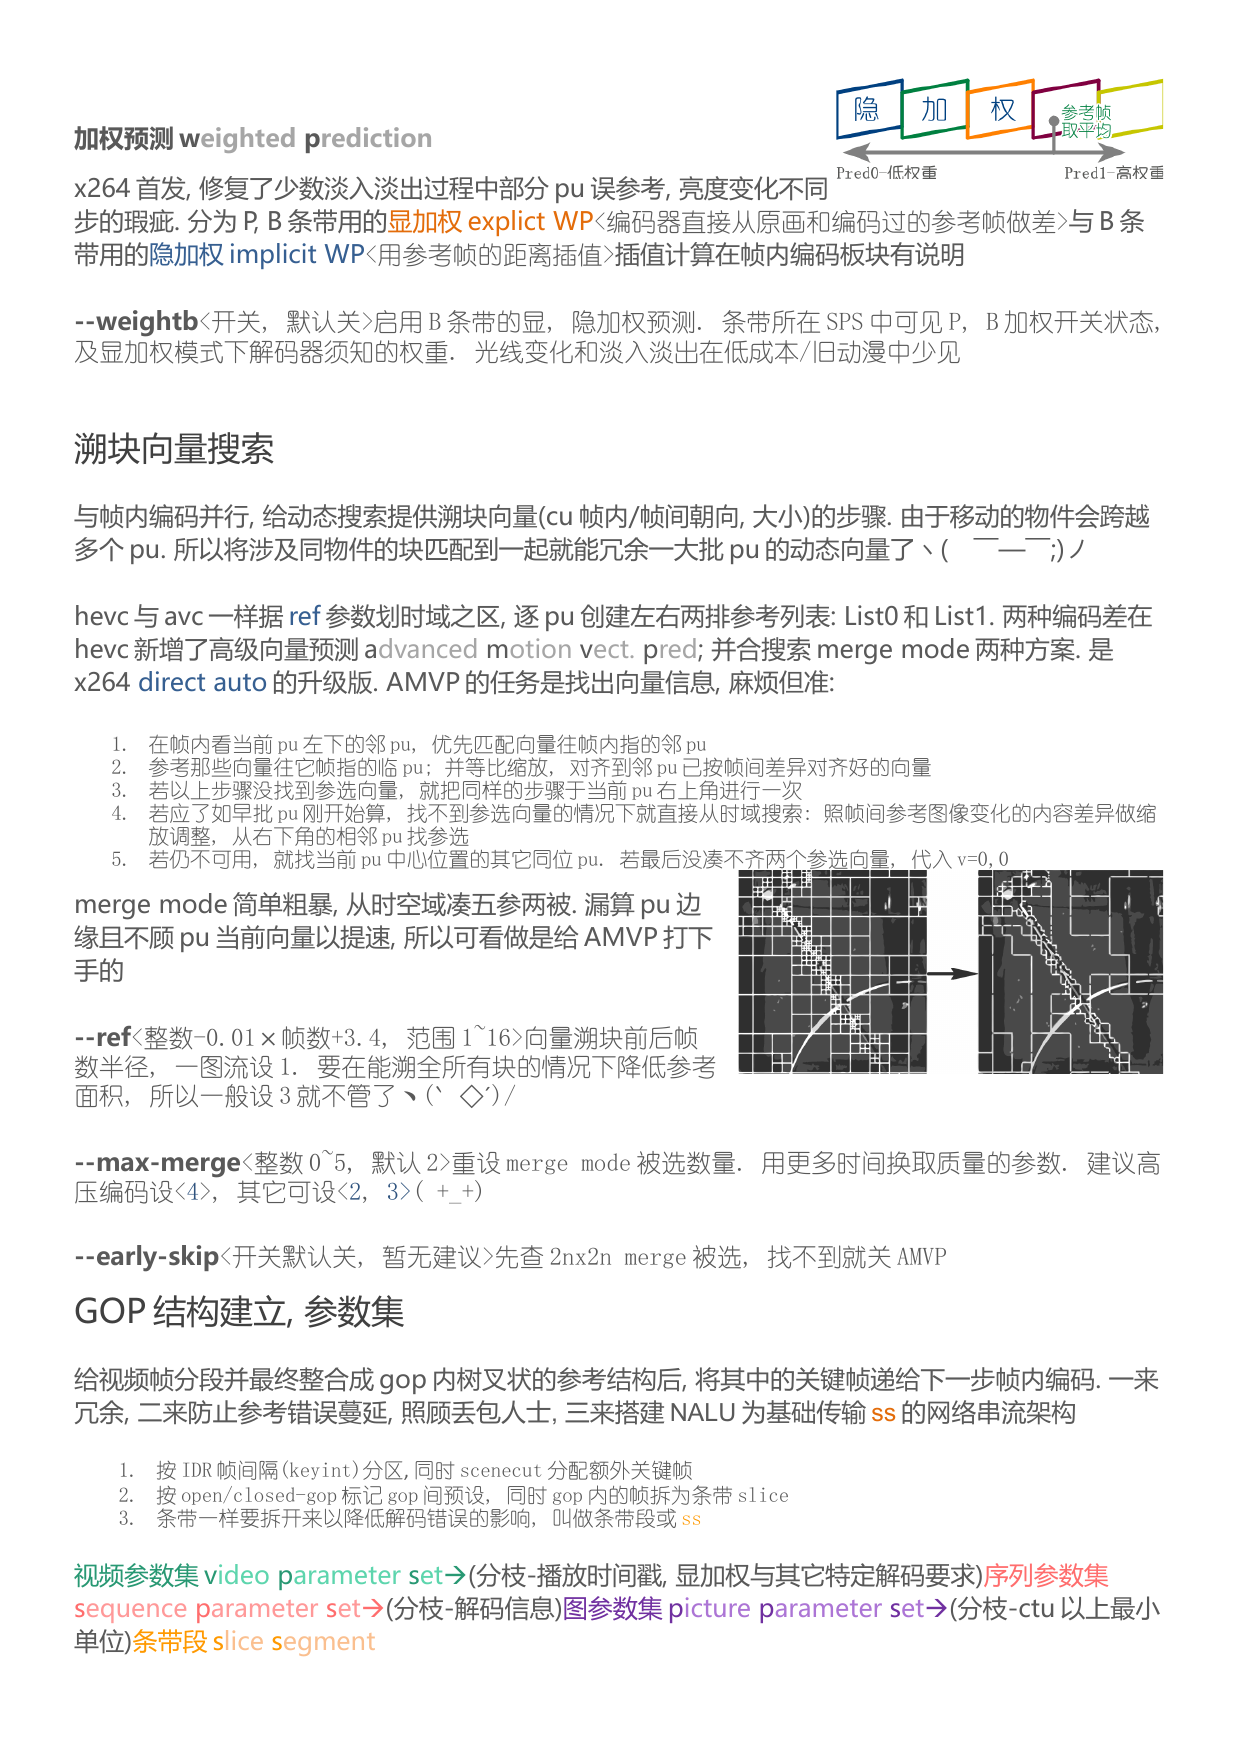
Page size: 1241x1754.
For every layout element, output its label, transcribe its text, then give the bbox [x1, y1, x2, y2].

subtitle GOP结构建立, 参数集 [74, 1306, 360, 1328]
text x264首发, 修复了少数淡入淡出过程中部分pu误参考, 亮度变化不同步的瑕疵. 分为P, B条带用的显加权explict WP<编码器直接从原画和编码过的参考帧做差>与B条带用的隐加权implicit WP<用参考帧的距离插值>插值计算在帧内编码板块有说明 [74, 171, 1166, 270]
text merge mode简单粗暴, 从时空域凑五参两被. 漏算pu边缘且不顾pu当前向量以提速, 所以可看做是给AMVP打下手的 [74, 887, 738, 986]
subtitle 加权预测weighted prediction [74, 121, 835, 154]
text 给视频帧分段并最终整合成gop内树叉状的参考结构后, 将其中的关键帧递给下一步帧内编码. 一来冗余, 二来防止参考错误蔓延, 照顾丢包人士, 三来搭建NALU为基础传输ss的网络串流架构 [74, 1362, 1166, 1428]
text hevc与avc一样据ref参数划时域之区, 逐pu创建左右两排参考列表: List0和List1. 两种编码差在hevc新增了高级向量预测advanced motion vect. pred; 并合搜索merge mode两种方案. 是x264 direct auto的升级版. AMVP的任务是找出向量信息, 麻烦但准: [74, 599, 1166, 698]
text 与帧内编码并行, 给动态搜索提供溯块向量(cu帧内/帧间朝向, 大小)的步骤. 由于移动的物件会跨越多个pu. 所以将涉及同物件的块匹配到一起就能冗余一大批pu的动态向量了ヽ( ￣—￣;)ノ [74, 499, 1166, 565]
list 在帧内看当前pu左下的邻pu, 优先匹配向量往帧内指的邻pu [111, 732, 1166, 755]
text 视频参数集video parameter set(分枝-播放时间戳, 显加权与其它特定解码要求)序列参数集sequence parameter set(分枝-解码信息)图参数集picture parameter set(分枝-ctu以上最小单位)条带段slice segment [74, 1558, 1166, 1657]
text --max-merge<整数0~5, 默认2>重设merge mode被选数量. 用更多时间换取质量的参数. 建议高压编码设<4>, 其它可设<2, 3>( +_+) [74, 1145, 1166, 1205]
list 按open/closed-gop标记gop间预设, 同时gop内的帧拆为条带slice [118, 1483, 1166, 1506]
list 若以上步骤没找到参选向量, 就把同样的步骤于当前pu右上角进行一次 [111, 778, 1166, 801]
text --early-skip<开关默认关, 暂无建议>先查2nx2n merge被选, 找不到就关AMVP [74, 1239, 1166, 1272]
subtitle 溯块向量搜索 [74, 443, 1166, 465]
list 条带一样要拆开来以降低解码错误的影响, 叫做条带段或ss [118, 1506, 1166, 1529]
picture [738, 870, 1164, 1074]
text --weightb<开关, 默认关>启用B条带的显, 隐加权预测. 条带所在SPS中可见P, B加权开关状态, 及显加权模式下解码器须知的权重. 光线变化和淡入淡出在低成本/旧动漫中少见 [74, 304, 1166, 365]
list 若仍不可用, 就找当前pu中心位置的其它同位pu. 若最后没凑不齐两个参选向量, 代入v=0,0 [111, 847, 1166, 870]
subtitle GOP结构建立, 参数集 [355, 1306, 1166, 1328]
list 按IDR帧间隔(keyint)分区, 同时scenecut分配额外关键帧 [118, 1457, 1166, 1483]
picture [835, 78, 1163, 179]
list 参考那些向量往它帧指的临pu; 并等比缩放, 对齐到邻pu已按帧间差异对齐好的向量 [111, 755, 1166, 778]
text --ref<整数-0.01×帧数+3.4, 范围1~16>向量溯块前后帧数半径, 一图流设1. 要在能溯全所有块的情况下降低参考面积, 所以一般设3就不管了ヽ(｀◇´)/ [74, 1020, 1166, 1111]
list 若应了如早批pu刚开始算, 找不到参选向量的情况下就直接从时域搜索: 照帧间参考图像变化的内容差异做缩放调整, 从右下角的相邻pu找参选 [111, 801, 1166, 847]
